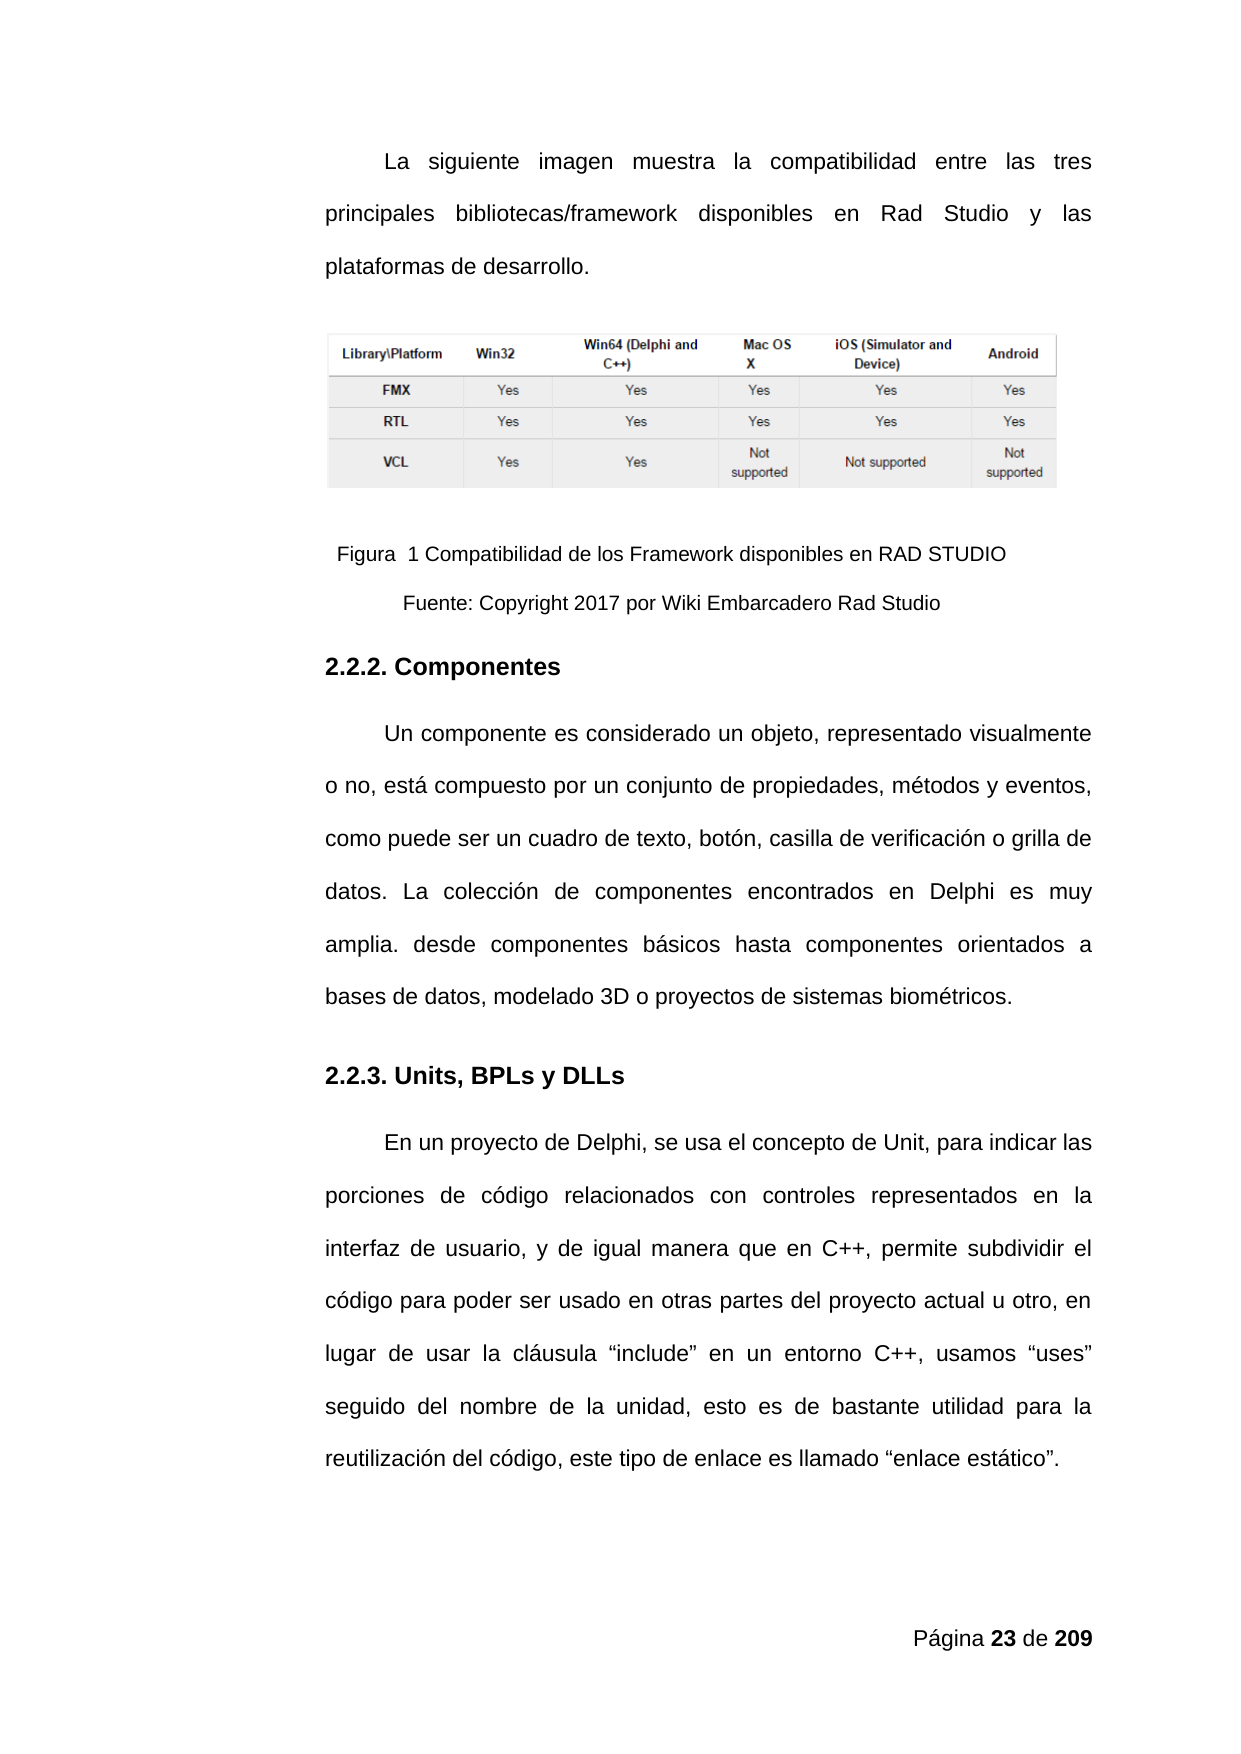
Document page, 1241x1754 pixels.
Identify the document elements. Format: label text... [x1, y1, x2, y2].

text 2.2.2. Componentes [251, 652, 1092, 680]
text Un componente es considerado un objeto, representado visualmente o no, está compuesto por un conjunto de propiedades, métodos y eventos, como puede ser un cuadro de texto, botón, casilla de verificación o grilla de datos. La colección de componentes encontrados en Delphi es muy amplia. desde componentes básicos hasta componentes orientados a bases de datos, modelado 3D o proyectos de sistemas biométricos. [325, 720, 1092, 1010]
text Fuente: Copyright 2017 por Wiki Embarcadero Rad Studio [177, 591, 1092, 615]
text En un proyecto de Delphi, se usa el concepto de Unit, para indicar las porciones de código relacionados con controles representados en la interfaz de usuario, y de igual manera que en C++, permite subdividir el código para poder ser usado en otras partes del proyecto actual u otro, en lugar de usar la cláusula “include” en un entorno C++, usamos “uses” seguido del nombre de la unidad, esto es de bastante utilidad para la reutilización del código, este tipo de enlace es llamado “enlace estático”. [325, 1129, 1092, 1472]
text Figura 1 Compatibilidad de los Framework disponibles en RAD STUDIO [177, 542, 1092, 566]
text La siguiente imagen muestra la compatibilidad entre las tres principales bibliotecas/framework disponibles en Rad Studio y las plataformas de desarrollo. [325, 148, 1092, 279]
text 2.2.3. Units, BPLs y DLLs [251, 1061, 1092, 1090]
